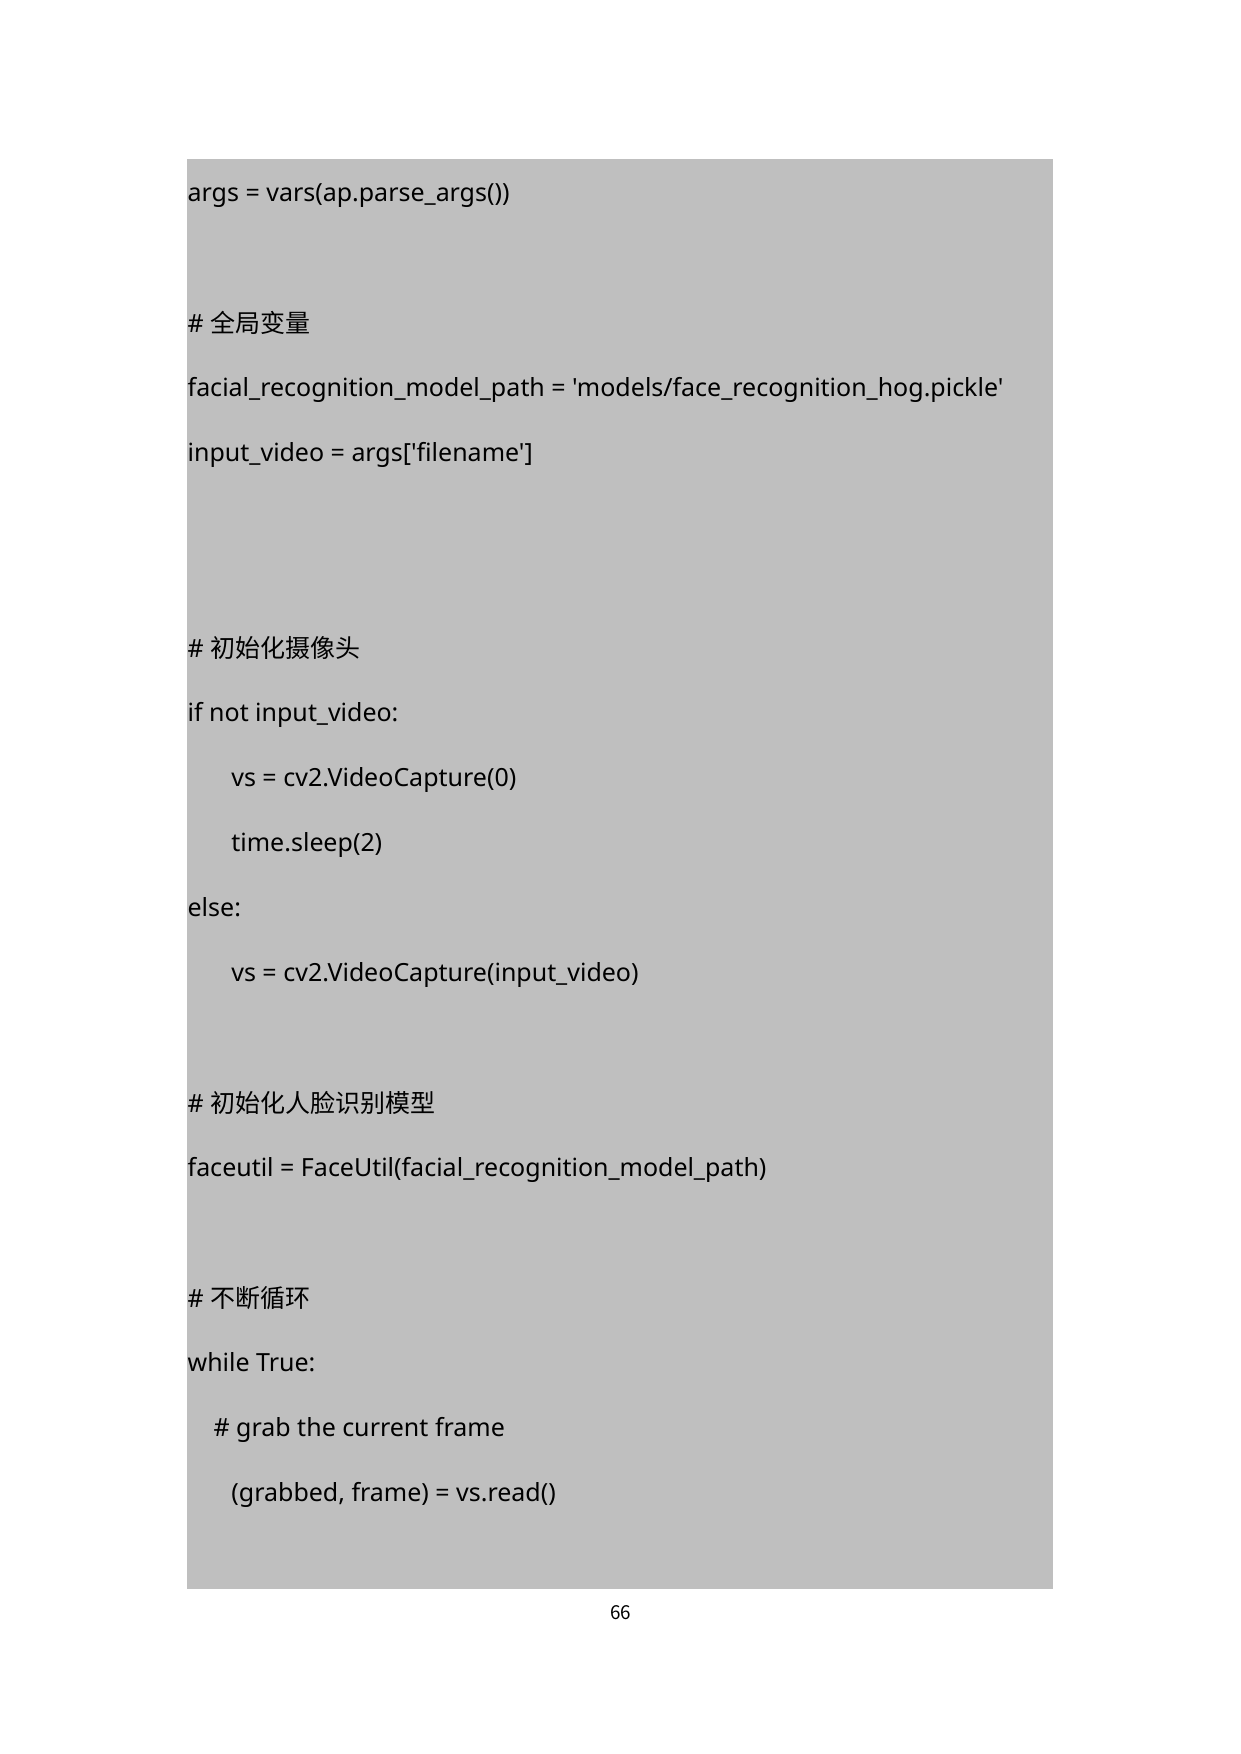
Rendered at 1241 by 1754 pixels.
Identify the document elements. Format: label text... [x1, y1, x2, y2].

text # 不断循环 [187, 1264, 1053, 1329]
text faceutil = FaceUtil(facial_recognition_model_path) [187, 1134, 1053, 1199]
text time.sleep(2) [187, 809, 1053, 874]
text (grabbed, frame) = vs.read() [187, 1459, 1053, 1524]
text vs = cv2.VideoCapture(0) [187, 744, 1053, 809]
text input_video = args['filename'] [187, 419, 1053, 484]
text vs = cv2.VideoCapture(input_video) [187, 939, 1053, 1004]
text while True: [187, 1329, 1053, 1394]
text # 初始化摄像头 [187, 614, 1053, 679]
text # 初始化人脸识别模型 [187, 1069, 1053, 1134]
text else: [187, 874, 1053, 939]
text facial_recognition_model_path = 'models/face_recognition_hog.pickle' [187, 354, 1053, 419]
text # 全局变量 [187, 289, 1053, 354]
text args = vars(ap.parse_args()) [187, 159, 1053, 224]
text # grab the current frame [187, 1394, 1053, 1459]
text if not input_video: [187, 679, 1053, 744]
